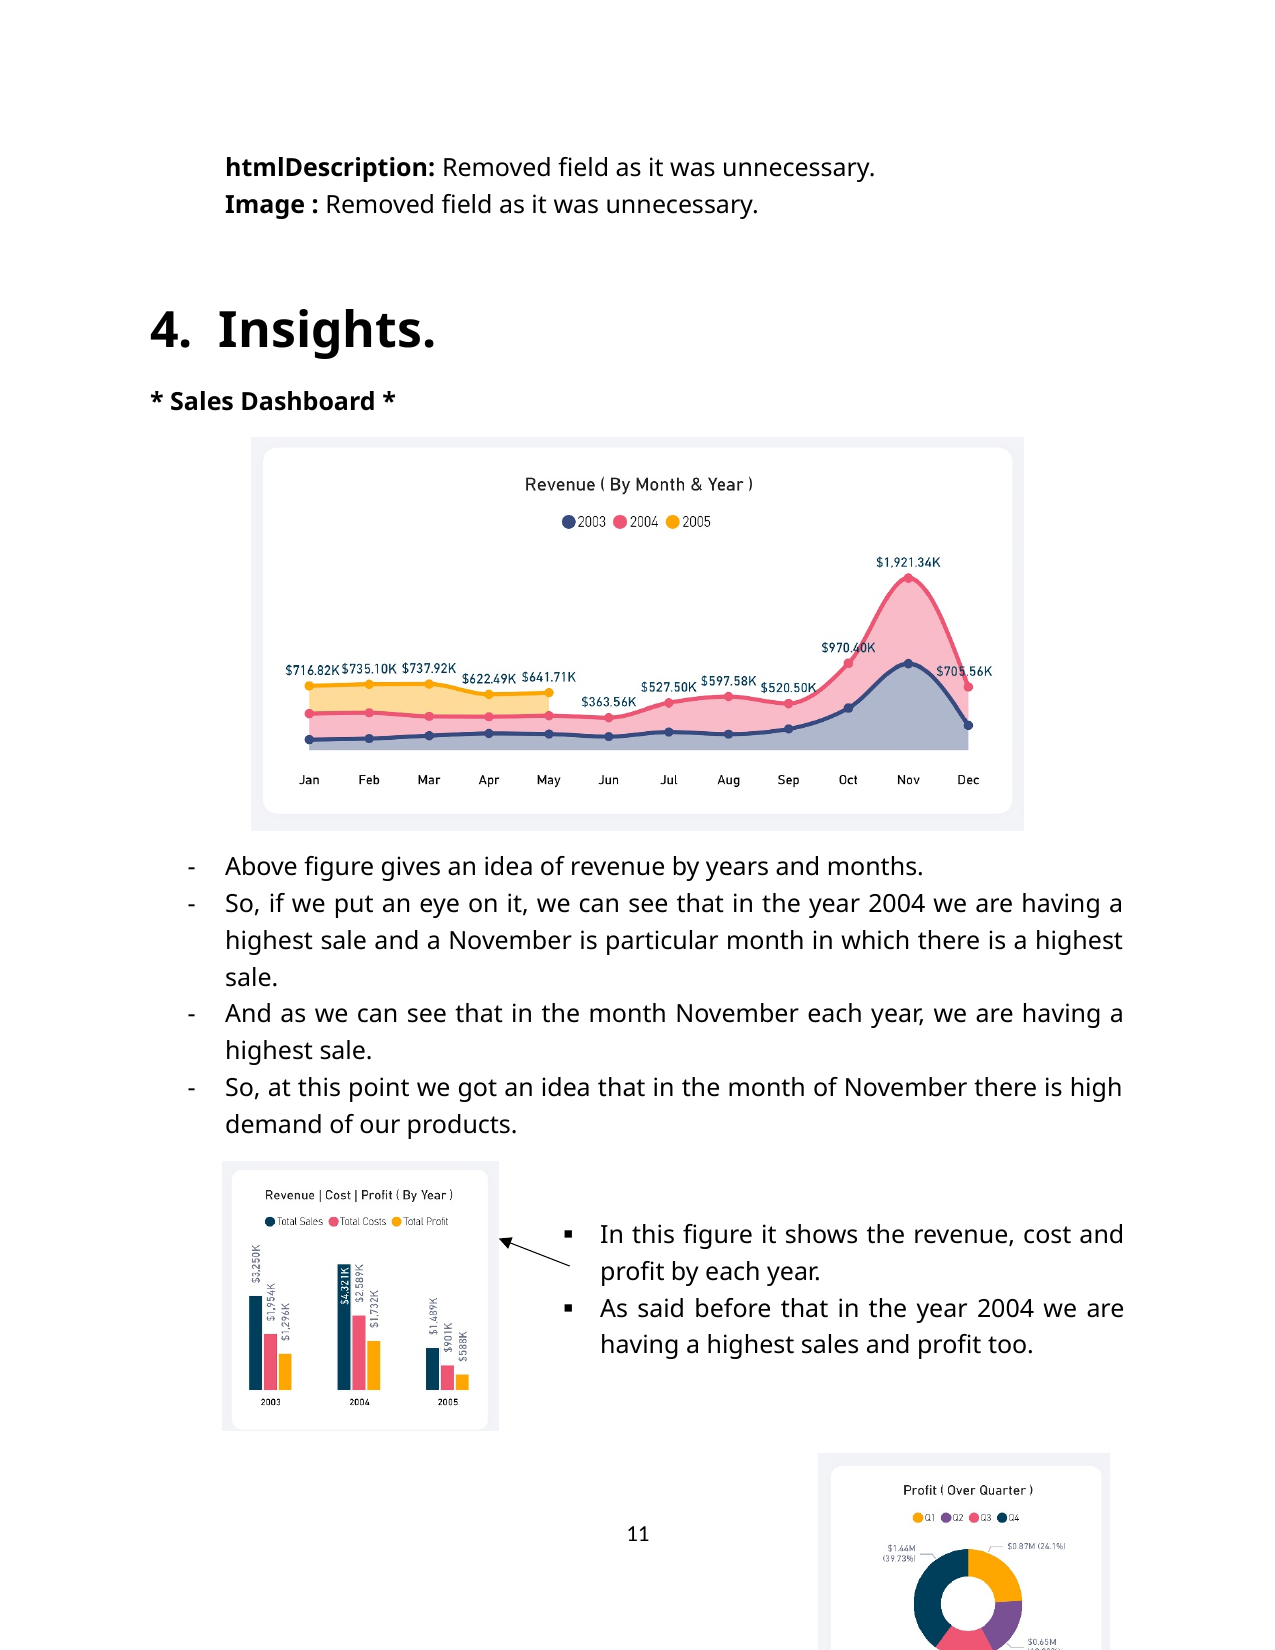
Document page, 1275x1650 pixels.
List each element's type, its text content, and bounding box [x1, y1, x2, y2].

picture [251, 437, 1024, 831]
list Above figure gives an idea of revenue by years and months. [187, 849, 1125, 883]
picture [817, 1453, 1111, 1650]
picture [222, 1161, 499, 1431]
text * Sales Dashboard * [150, 384, 1125, 418]
list htmlDescription: Removed field as it was unnecessary. [225, 150, 1125, 184]
list Image : Removed field as it was unnecessary. [225, 187, 1125, 221]
text 4. Insights. [150, 294, 1125, 362]
list As said before that in the year 2004 we are having a highest sales and profit too. [562, 1290, 1125, 1361]
list In this figure it shows the revenue, cost and profit by each year. [562, 1217, 1125, 1288]
list And as we can see that in the month November each year, we are having a highest sale. [187, 996, 1125, 1067]
list So, at this point we got an idea that in the month of November there is high demand of our products. [187, 1070, 1125, 1141]
list So, if we put an eye on it, we can see that in the year 2004 we are having a highest sale and a November is particular month in which there is a highest sale. [187, 886, 1125, 993]
